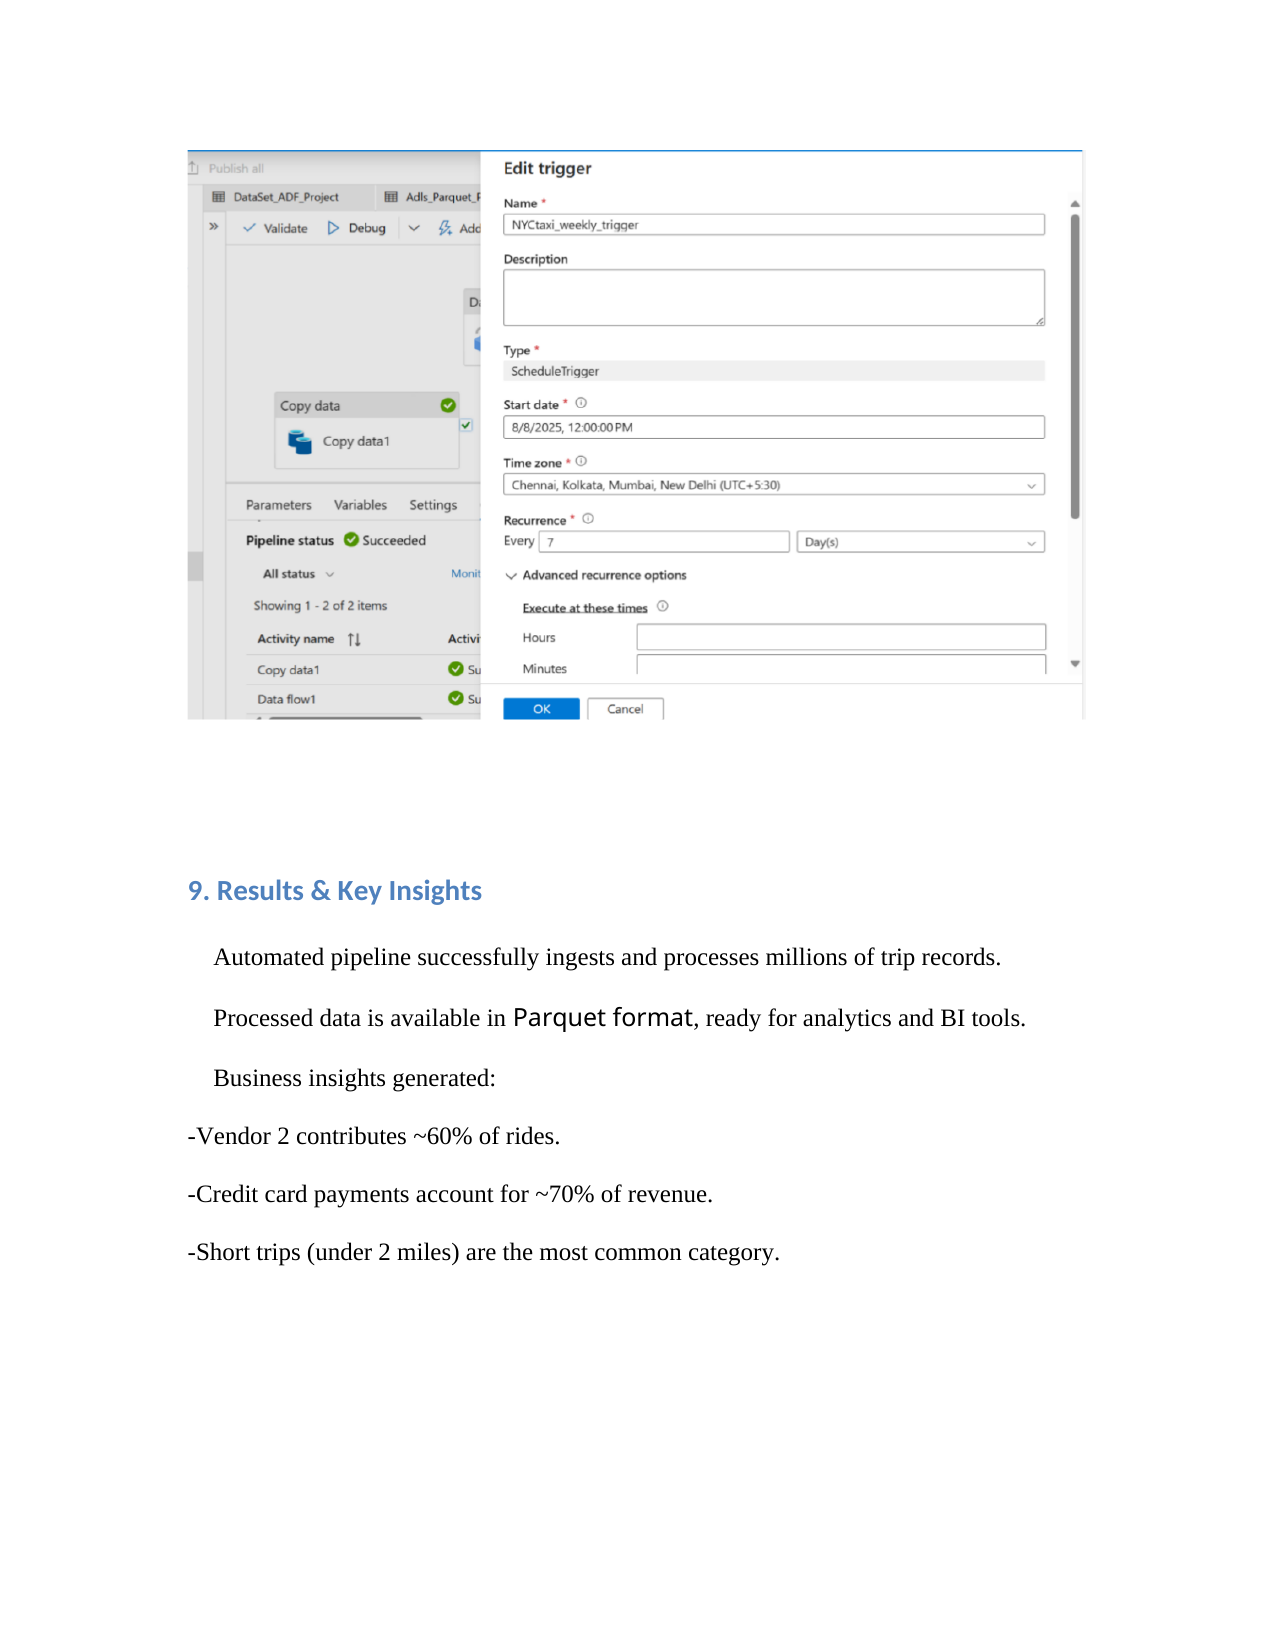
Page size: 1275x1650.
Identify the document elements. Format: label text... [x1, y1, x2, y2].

text -Short trips (under 2 miles) are the most common category. [187, 1237, 1087, 1266]
text -Credit card payments account for ~70% of revenue. [187, 1179, 1087, 1208]
text -Vendor 2 contributes ~60% of rides. [187, 1121, 1087, 1150]
text ✅ Automated pipeline successfully ingests and processes millions of trip records. [187, 942, 1087, 971]
picture [187, 150, 1087, 727]
text ✅ Business insights generated: [187, 1063, 1087, 1092]
subtitle 9. Results & Key Insights [187, 872, 1087, 908]
text ✅ Processed data is available in Parquet format, ready for analytics and BI tools. [187, 1000, 1087, 1034]
